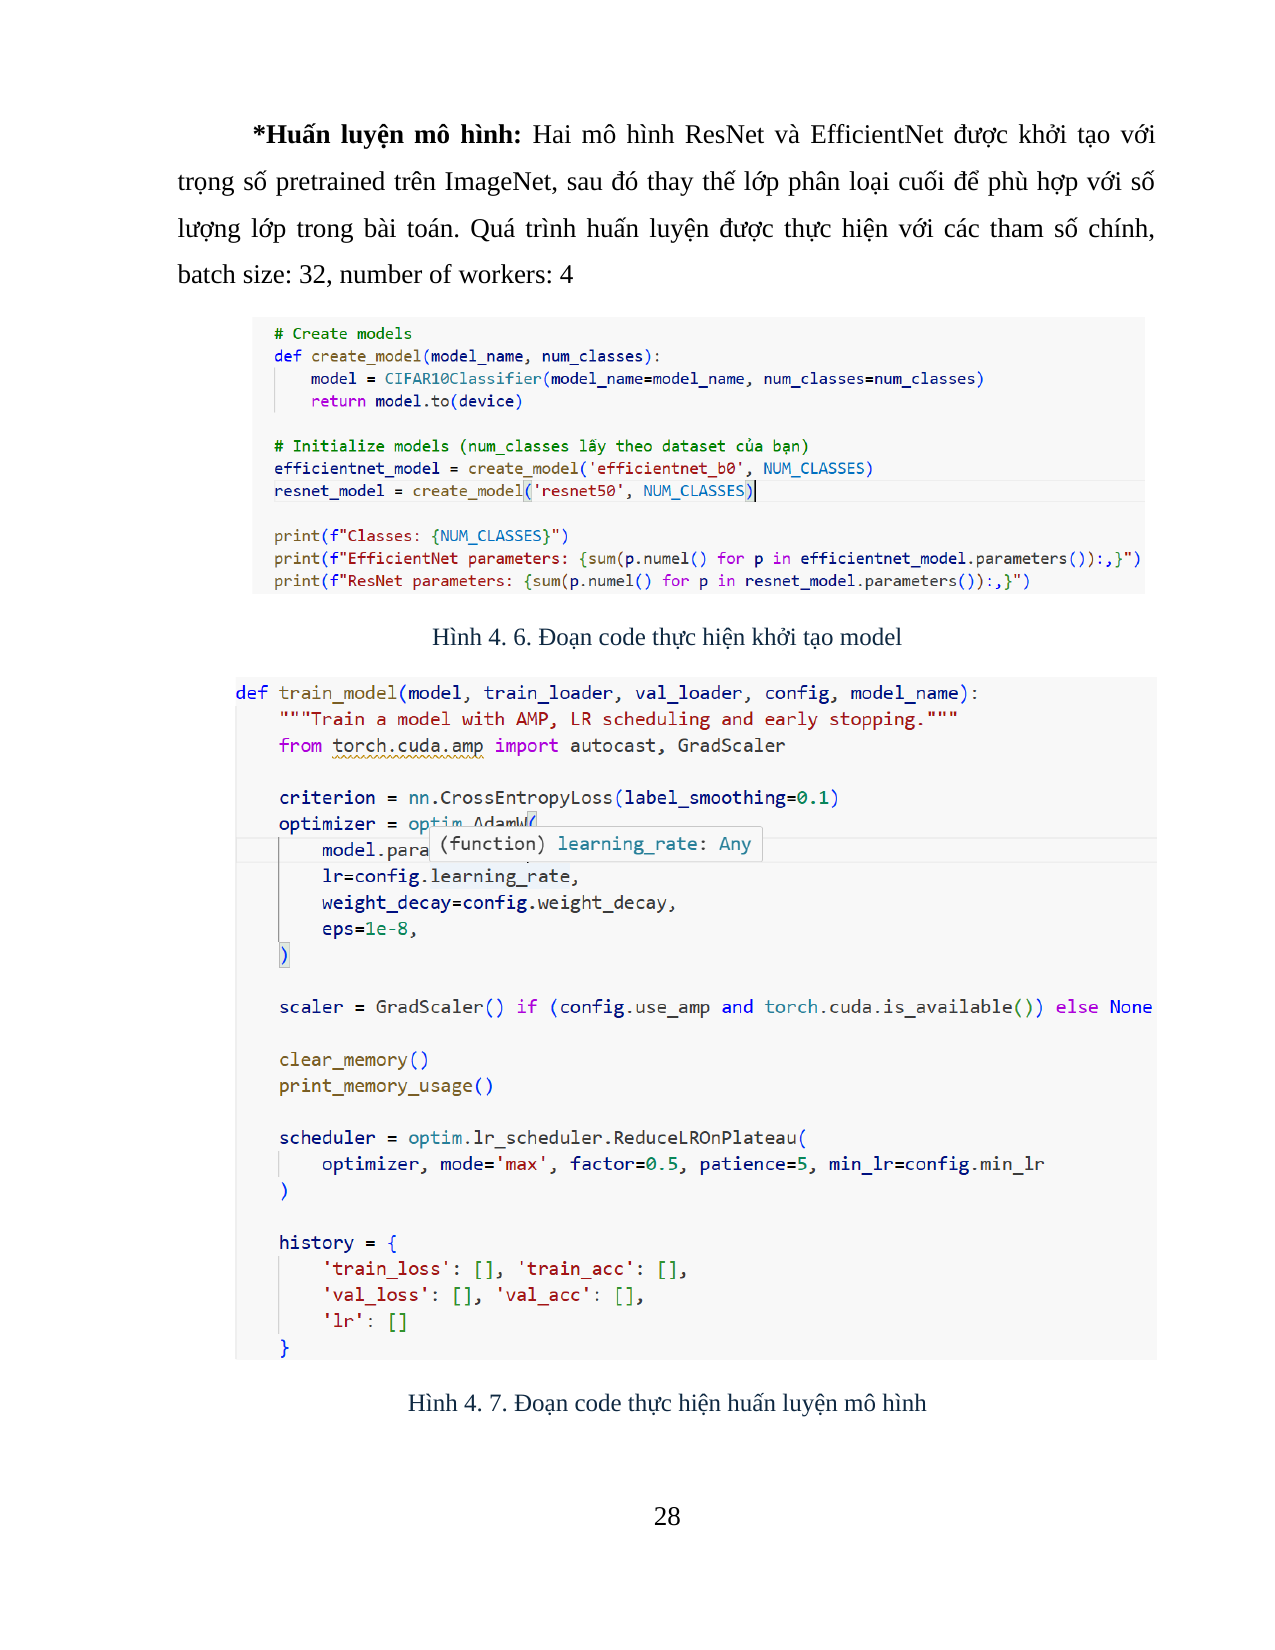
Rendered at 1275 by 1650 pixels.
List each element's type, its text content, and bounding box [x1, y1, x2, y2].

picture [235, 677, 1157, 1360]
text *Huấn luyện mô hình: Hai mô hình ResNet và EfficientNet được khởi tạo với trọng số pretrained trên ImageNet, sau đó thay thế lớp phân loại cuối để phù hợp với số lượng lớp trong bài toán. Quá trình huấn luyện được thực hiện với các tham số chính, batch size: 32, number of workers: 4 [177, 119, 1157, 290]
text Hình 4. 6. Đoạn code thực hiện khởi tạo model [177, 622, 1157, 651]
picture [252, 317, 1145, 594]
text Hình 4. 7. Đoạn code thực hiện huấn luyện mô hình [177, 1388, 1157, 1417]
